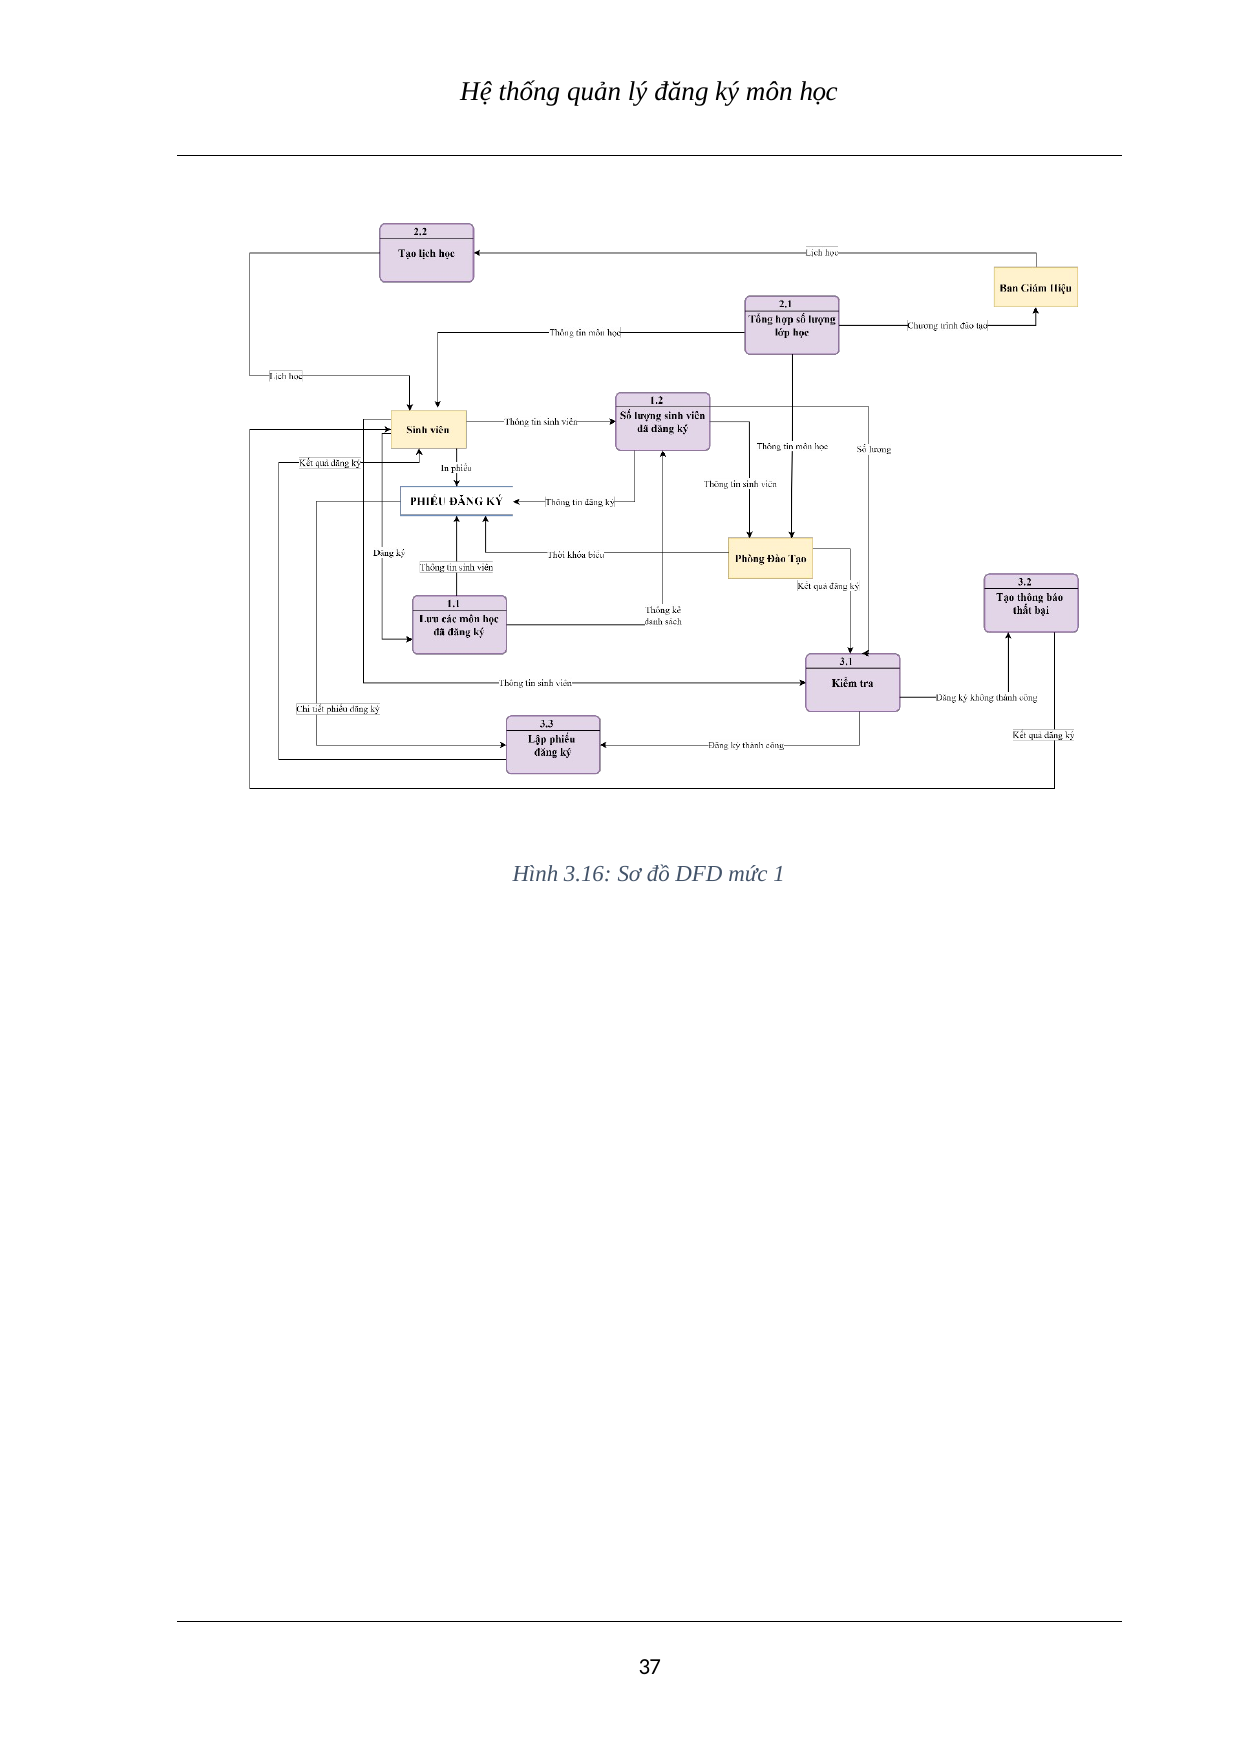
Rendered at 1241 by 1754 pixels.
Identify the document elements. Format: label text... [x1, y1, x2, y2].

text Hình 3.16: Sơ đồ DFD mức 1 [148, 859, 1150, 886]
picture [177, 216, 1131, 847]
